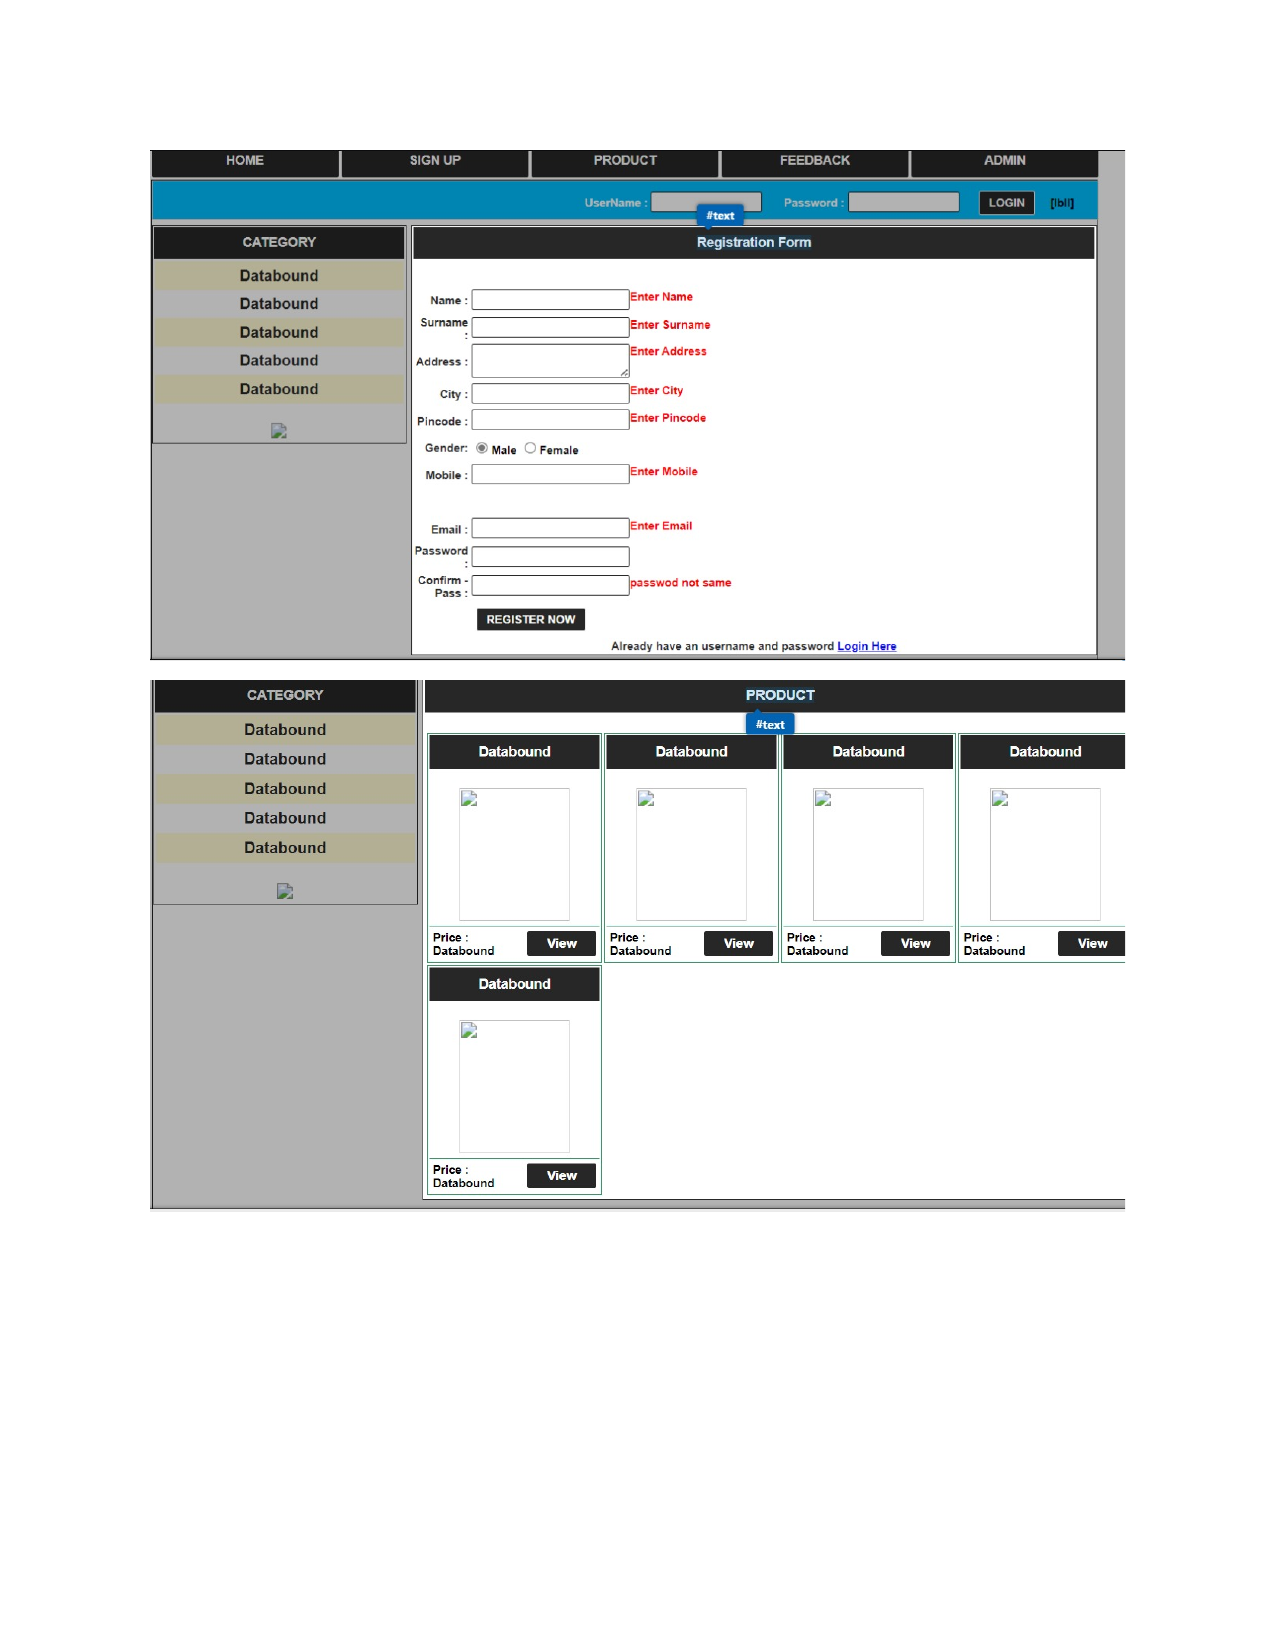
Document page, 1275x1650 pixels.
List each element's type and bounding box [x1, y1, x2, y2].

picture [150, 680, 1125, 1212]
picture [150, 150, 1125, 661]
